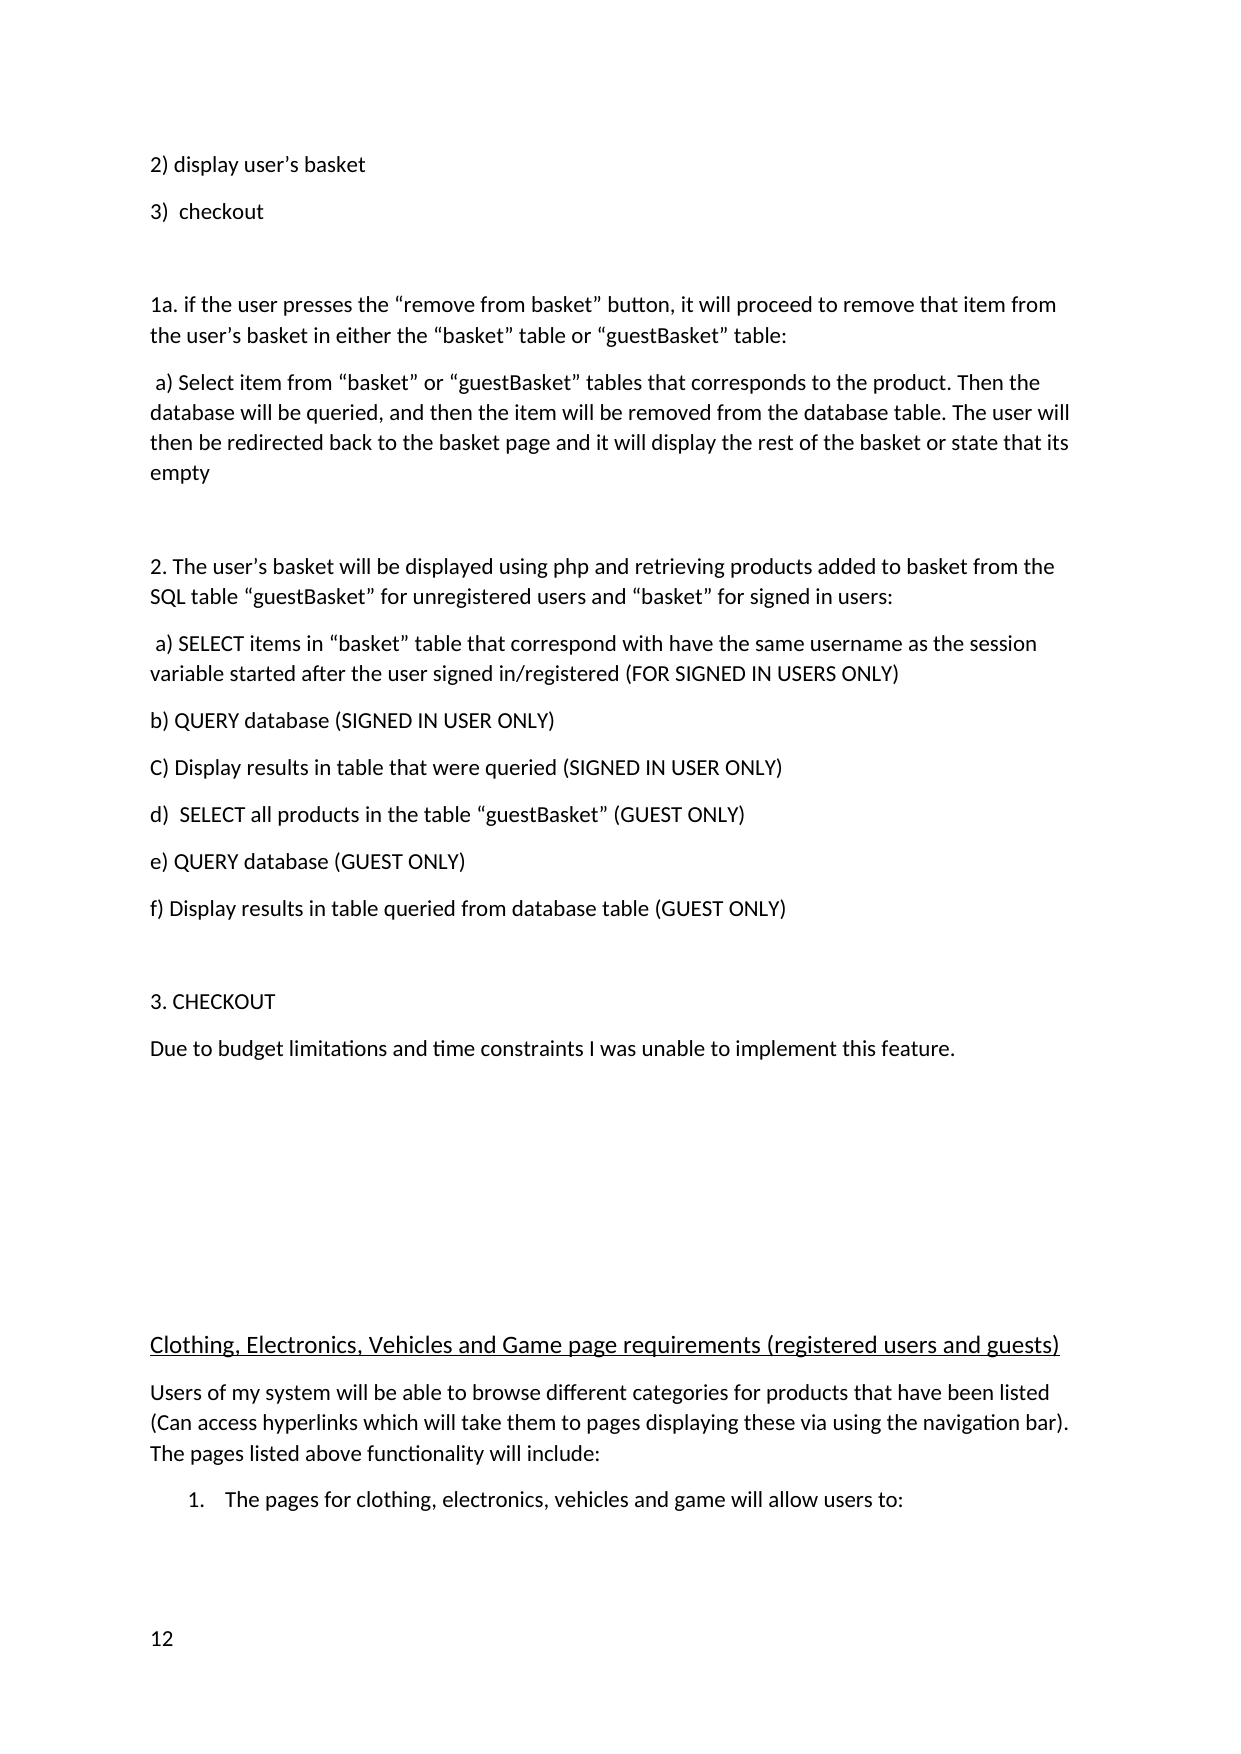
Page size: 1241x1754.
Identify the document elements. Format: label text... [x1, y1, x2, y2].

text Clothing, Electronics, Vehicles and Game page requirements (registered users and guests) [150, 1329, 1090, 1359]
text Users of my system will be able to browse different categories for products that have been listed (Can access hyperlinks which will take them to pages displaying these via using the navigation bar). The pages listed above functionality will include: [150, 1378, 1090, 1467]
text a) SELECT items in “basket” table that correspond with have the same username as the session variable started after the user signed in/registered (FOR SIGNED IN USERS ONLY) [150, 629, 1090, 687]
text e) QUERY database (GUEST ONLY) [150, 847, 1090, 875]
text 3. CHECKOUT [150, 987, 1090, 1016]
text C) Display results in table that were queried (SIGNED IN USER ONLY) [150, 753, 1090, 781]
text b) QUERY database (SIGNED IN USER ONLY) [150, 706, 1090, 734]
text d) SELECT all products in the table “guestBasket” (GUEST ONLY) [150, 800, 1090, 828]
text 2. The user’s basket will be displayed using php and retrieving products added to basket from the SQL table “guestBasket” for unregistered users and “basket” for signed in users: [150, 552, 1090, 610]
text 2) display user’s basket [150, 150, 1090, 178]
text 3) checkout [150, 197, 1090, 225]
text a) Select item from “basket” or “guestBasket” tables that corresponds to the product. Then the database will be queried, and then the item will be removed from the database table. The user will then be redirected back to the basket page and it will display the rest of the basket or state that its empty [150, 368, 1090, 486]
text Due to budget limitations and time constraints I was unable to implement this feature. [150, 1034, 1090, 1062]
list The pages for clothing, electronics, vehicles and game will allow users to: [187, 1486, 1090, 1514]
text f) Display results in table queried from database table (GUEST ONLY) [150, 894, 1090, 922]
text 1a. if the user presses the “remove from basket” button, it will proceed to remove that item from the user’s basket in either the “basket” table or “guestBasket” table: [150, 291, 1090, 349]
